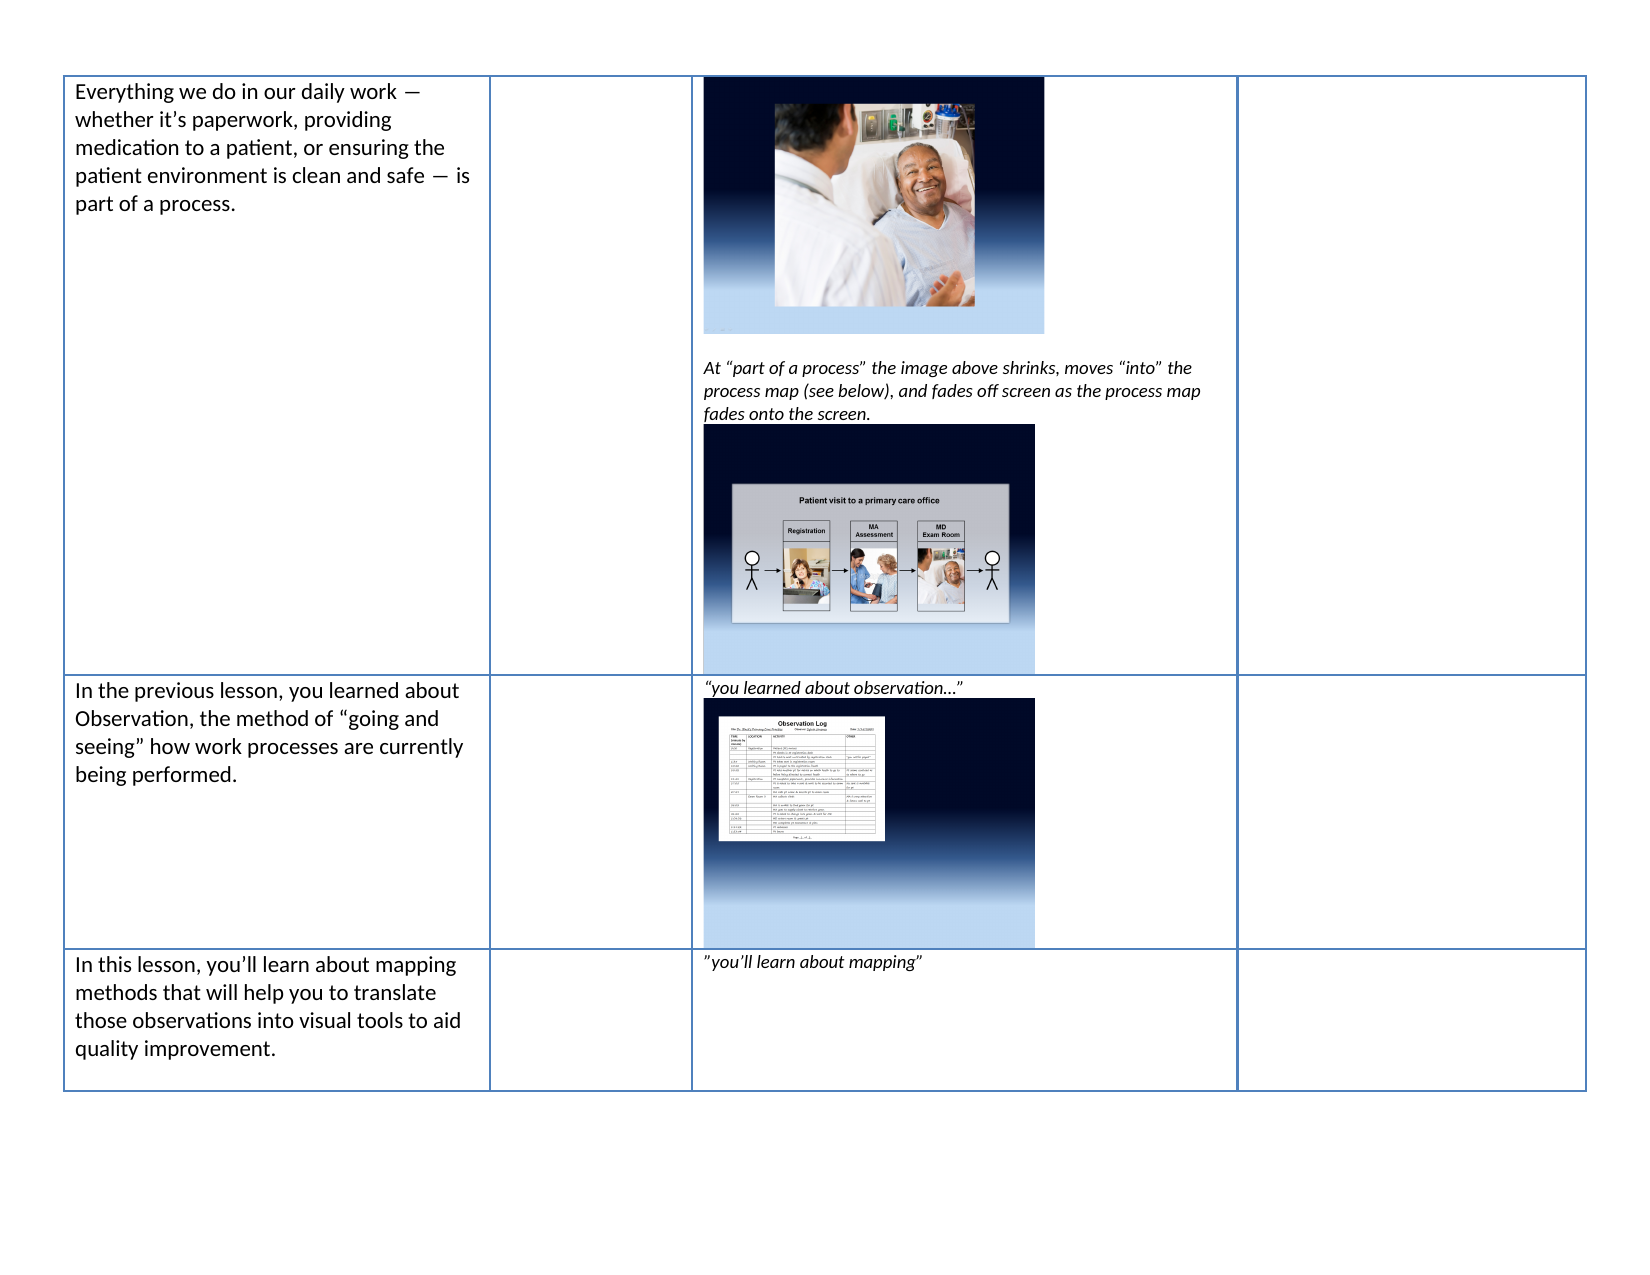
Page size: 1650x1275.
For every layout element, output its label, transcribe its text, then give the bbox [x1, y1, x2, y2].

table_cell At “part of a process” the image above shrinks, moves “into” the process map (see below), and fades off screen as the process map fades onto the screen. [693, 77, 1236, 674]
table_cell In the previous lesson, you learned about Observation, the method of “going and seeing” how work processes are currently being performed. [65, 676, 489, 948]
table_cell [1239, 77, 1585, 674]
table_cell [1239, 676, 1585, 948]
picture [703, 698, 1035, 948]
picture [703, 424, 1035, 674]
table_cell ”you’ll learn about mapping” [693, 950, 1236, 1090]
table_cell [491, 950, 691, 1090]
table_cell Everything we do in our daily work ― whether it’s paperwork, providing medication to a patient, or ensuring the patient environment is clean and safe ― is part of a process. [65, 77, 489, 674]
table_cell [491, 676, 691, 948]
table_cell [65, 950, 489, 1090]
table_cell “you learned about observation…” [693, 676, 1236, 948]
table_cell [491, 77, 691, 674]
picture [703, 77, 1045, 334]
table_cell [1239, 950, 1585, 1090]
